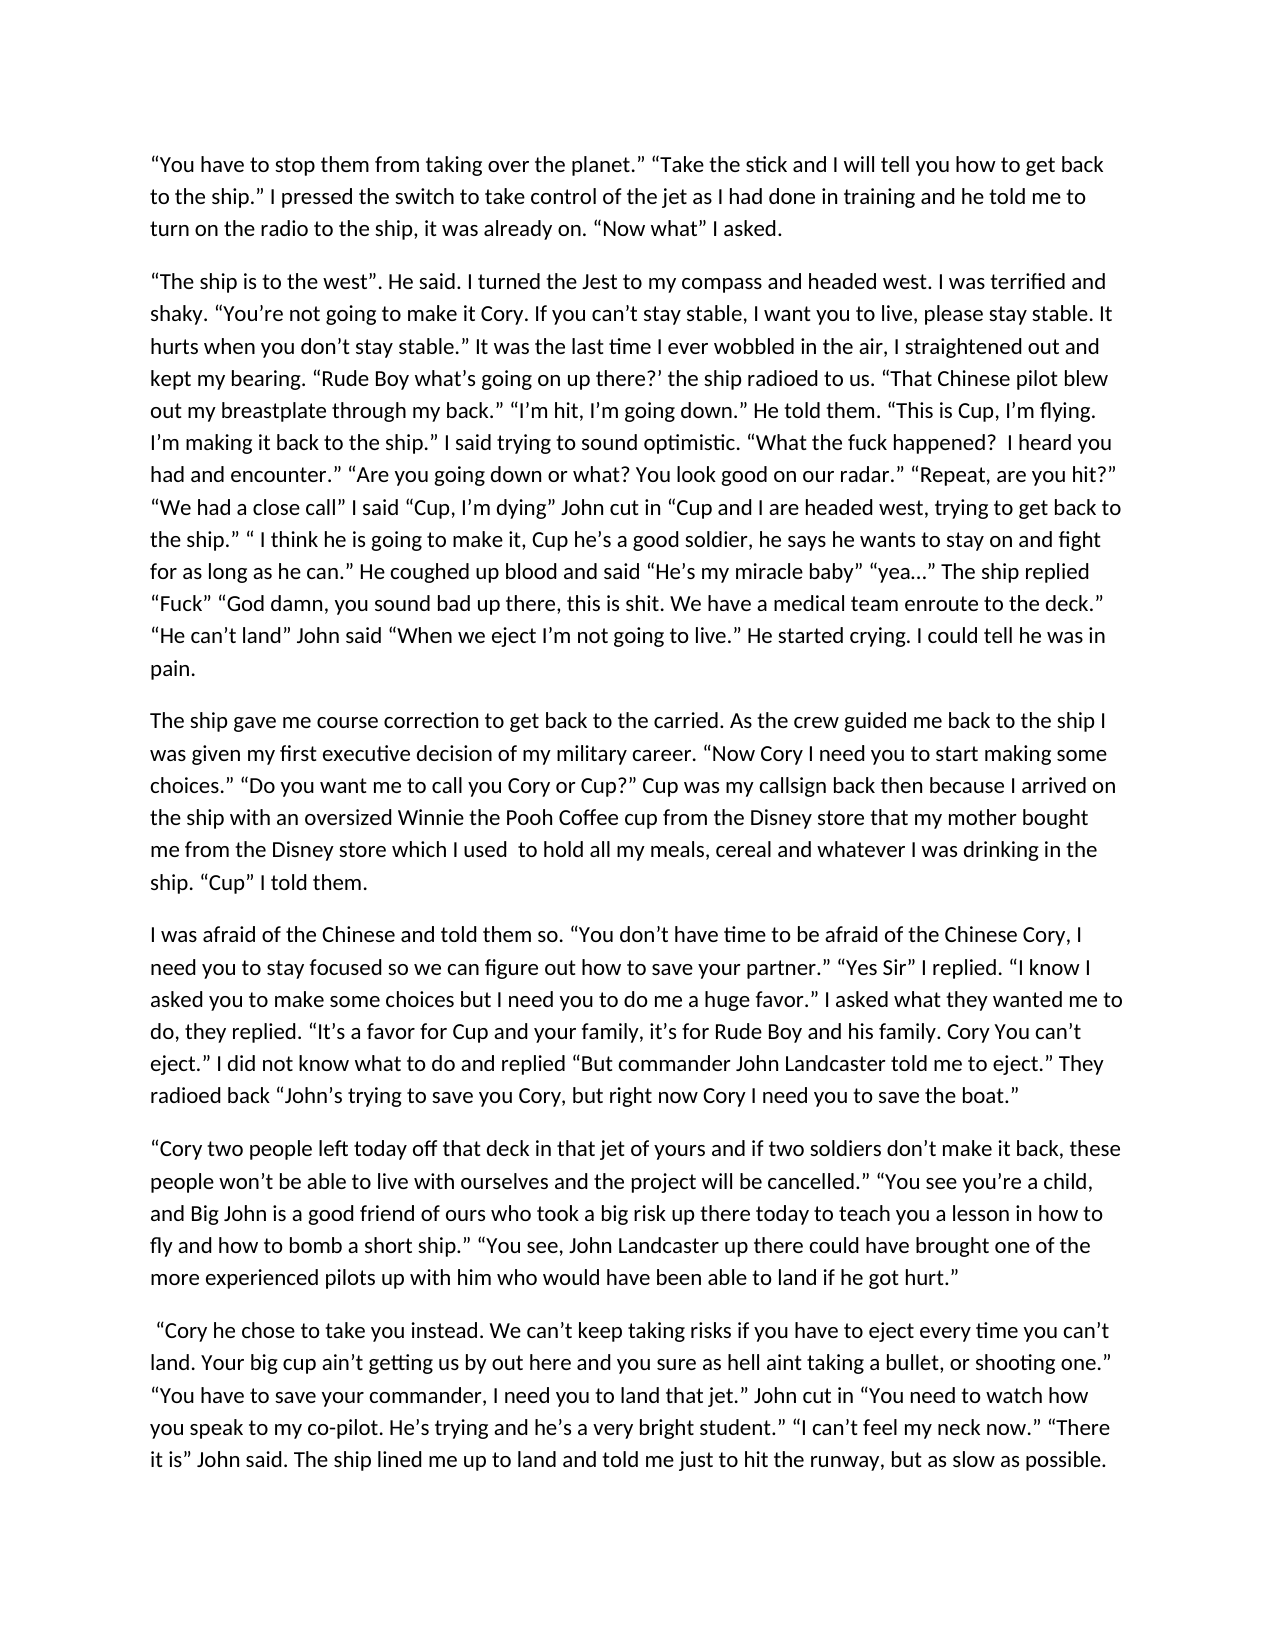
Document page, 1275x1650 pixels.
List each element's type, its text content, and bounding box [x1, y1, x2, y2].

text I was afraid of the Chinese and told them so. “You don’t have time to be afraid of the Chinese Cory, I need you to stay focused so we can figure out how to save your partner.” “Yes Sir” I replied. “I know I asked you to make some choices but I need you to do me a huge favor.” I asked what they wanted me to do, they replied. “It’s a favor for Cup and your family, it’s for Rude Boy and his family. Cory You can’t eject.” I did not know what to do and replied “But commander John Landcaster told me to eject.” They radioed back “John’s trying to save you Cory, but right now Cory I need you to save the boat.” [150, 921, 1125, 1109]
text The ship gave me course correction to get back to the carried. As the crew guided me back to the ship I was given my first executive decision of my military career. “Now Cory I need you to start making some choices.” “Do you want me to call you Cory or Cup?” Cup was my callsign back then because I arrived on the ship with an oversized Winnie the Pooh Coffee cup from the Disney store that my mother bought me from the Disney store which I used to hold all my meals, cereal and whatever I was drinking in the ship. “Cup” I told them. [150, 707, 1125, 896]
text “Cory two people left today off that deck in that jet of yours and if two soldiers don’t make it back, these people won’t be able to live with ourselves and the project will be cancelled.” “You see you’re a child, and Big John is a good friend of ours who took a big risk up there today to teach you a lesson in how to fly and how to bomb a short ship.” “You see, John Landcaster up there could have brought one of the more experienced pilots up with him who would have been able to land if he got hurt.” [150, 1134, 1125, 1291]
text “Cory he chose to take you instead. We can’t keep taking risks if you have to eject every time you can’t land. Your big cup ain’t getting us by out here and you sure as hell aint taking a bullet, or shooting one.” “You have to save your commander, I need you to land that jet.” John cut in “You need to watch how you speak to my co-pilot. He’s trying and he’s a very bright student.” “I can’t feel my neck now.” “There it is” John said. The ship lined me up to land and told me just to hit the runway, but as slow as possible. [150, 1316, 1125, 1473]
text “You have to stop them from taking over the planet.” “Take the stick and I will tell you how to get back to the ship.” I pressed the switch to take control of the jet as I had done in training and he told me to turn on the radio to the ship, it was already on. “Now what” I asked. [150, 150, 1125, 242]
text “The ship is to the west”. He said. I turned the Jest to my compass and headed west. I was terrified and shaky. “You’re not going to make it Cory. If you can’t stay stable, I want you to live, please stay stable. It hurts when you don’t stay stable.” It was the last time I ever wobbled in the air, I straightened out and kept my bearing. “Rude Boy what’s going on up there?’ the ship radioed to us. “That Chinese pilot blew out my breastplate through my back.” “I’m hit, I’m going down.” He told them. “This is Cup, I’m flying. I’m making it back to the ship.” I said trying to sound optimistic. “What the fuck happened? I heard you had and encounter.” “Are you going down or what? You look good on our radar.” “Repeat, are you hit?” “We had a close call” I said “Cup, I’m dying” John cut in “Cup and I are headed west, trying to get back to the ship.” “ I think he is going to make it, Cup he’s a good soldier, he says he wants to stay on and fight for as long as he can.” He coughed up blood and said “He’s my miracle baby” “yea…” The ship replied “Fuck” “God damn, you sound bad up there, this is shit. We have a medical team enroute to the deck.” “He can’t land” John said “When we eject I’m not going to live.” He started crying. I could tell he was in pain. [150, 267, 1125, 682]
